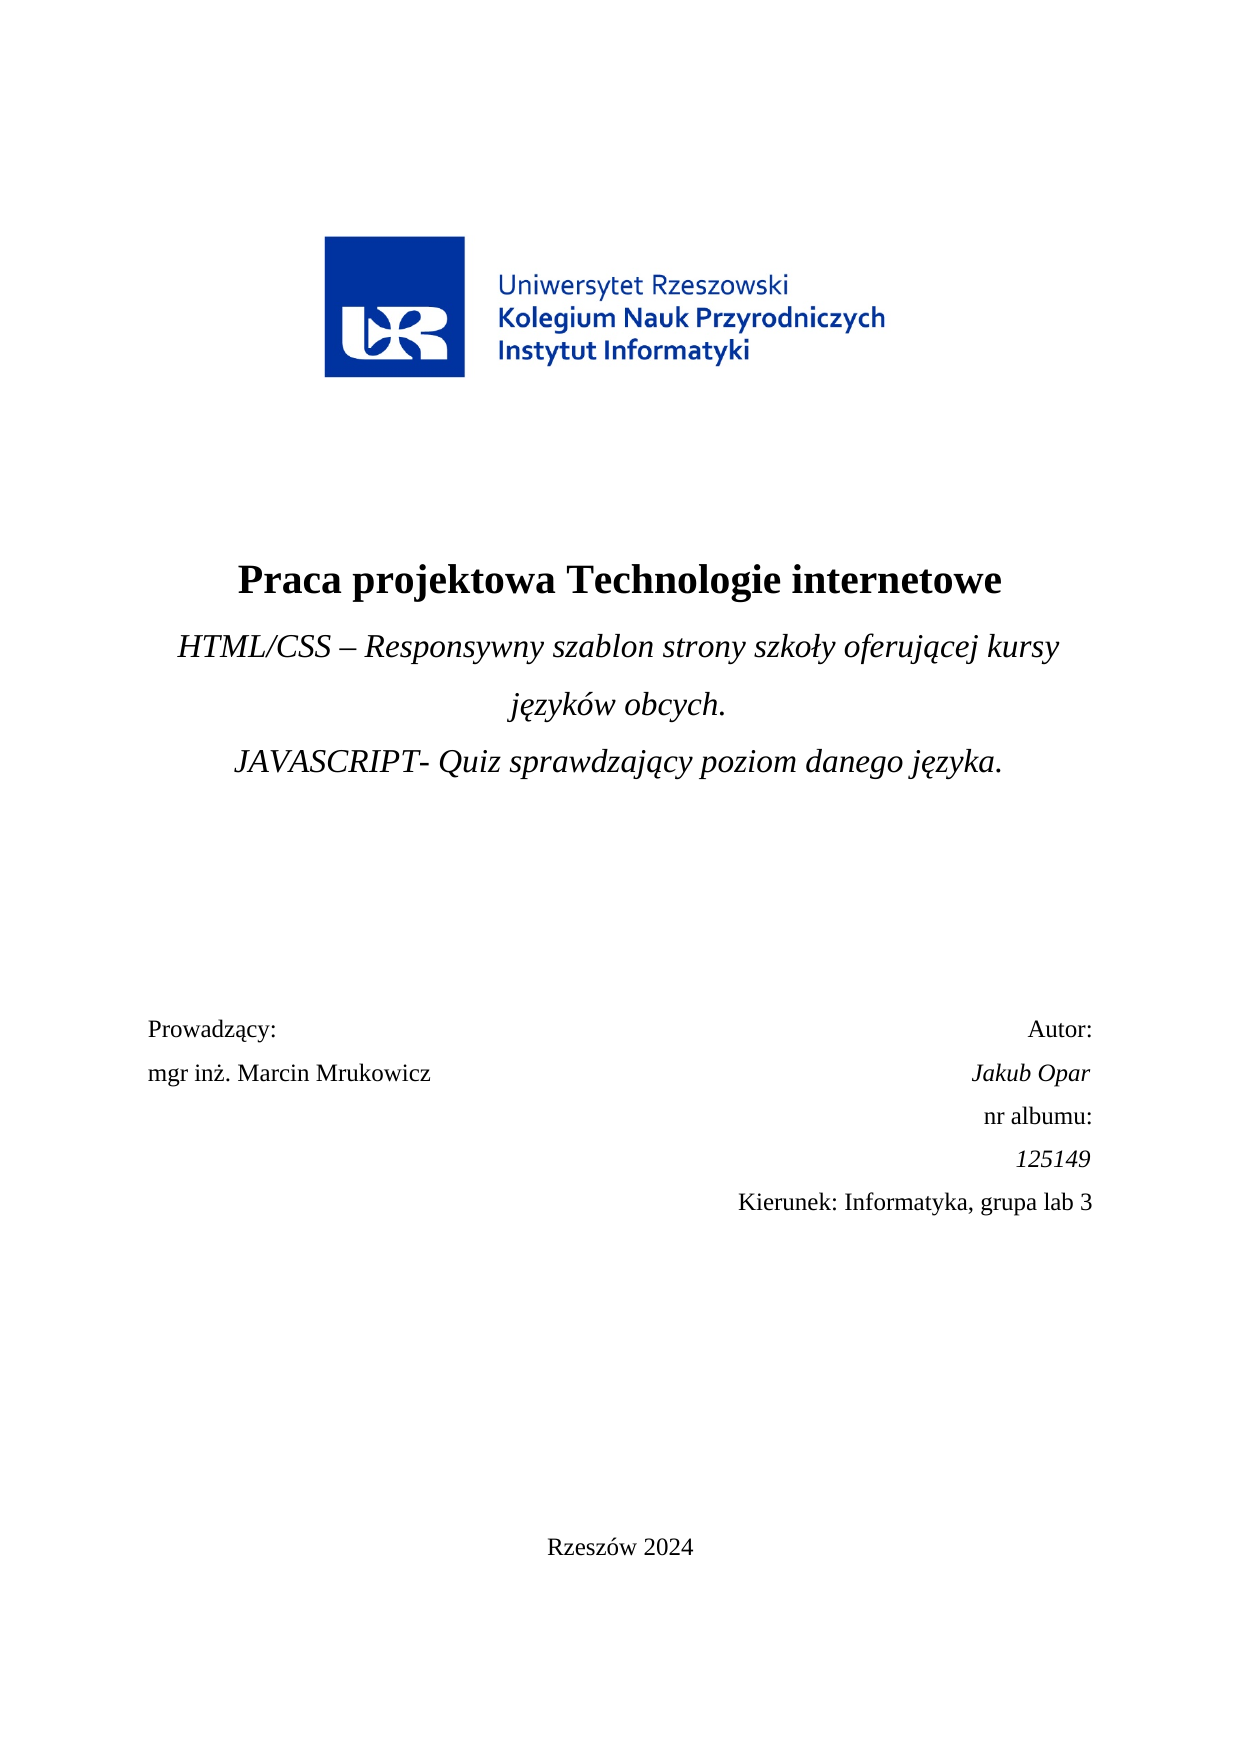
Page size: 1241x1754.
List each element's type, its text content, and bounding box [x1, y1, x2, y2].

text Prowadzący: Autor: [148, 1014, 1093, 1043]
text nr albumu: [148, 1101, 1093, 1129]
text 125149 [148, 1144, 1093, 1173]
text mgr inż. Marcin Mrukowicz Jakub Opar [148, 1058, 1093, 1086]
picture [147, 147, 1093, 466]
text Praca projektowa Technologie internetowe [148, 554, 1093, 602]
text HTML/CSS – Responsywny szablon strony szkoły oferującej kursy języków obcych. [148, 626, 1093, 722]
text JAVASCRIPT- Quiz sprawdzający poziom danego języka. [148, 741, 1093, 780]
text Rzeszów 2024 [148, 1532, 1093, 1561]
text Kierunek: , grupa [148, 1187, 1093, 1216]
